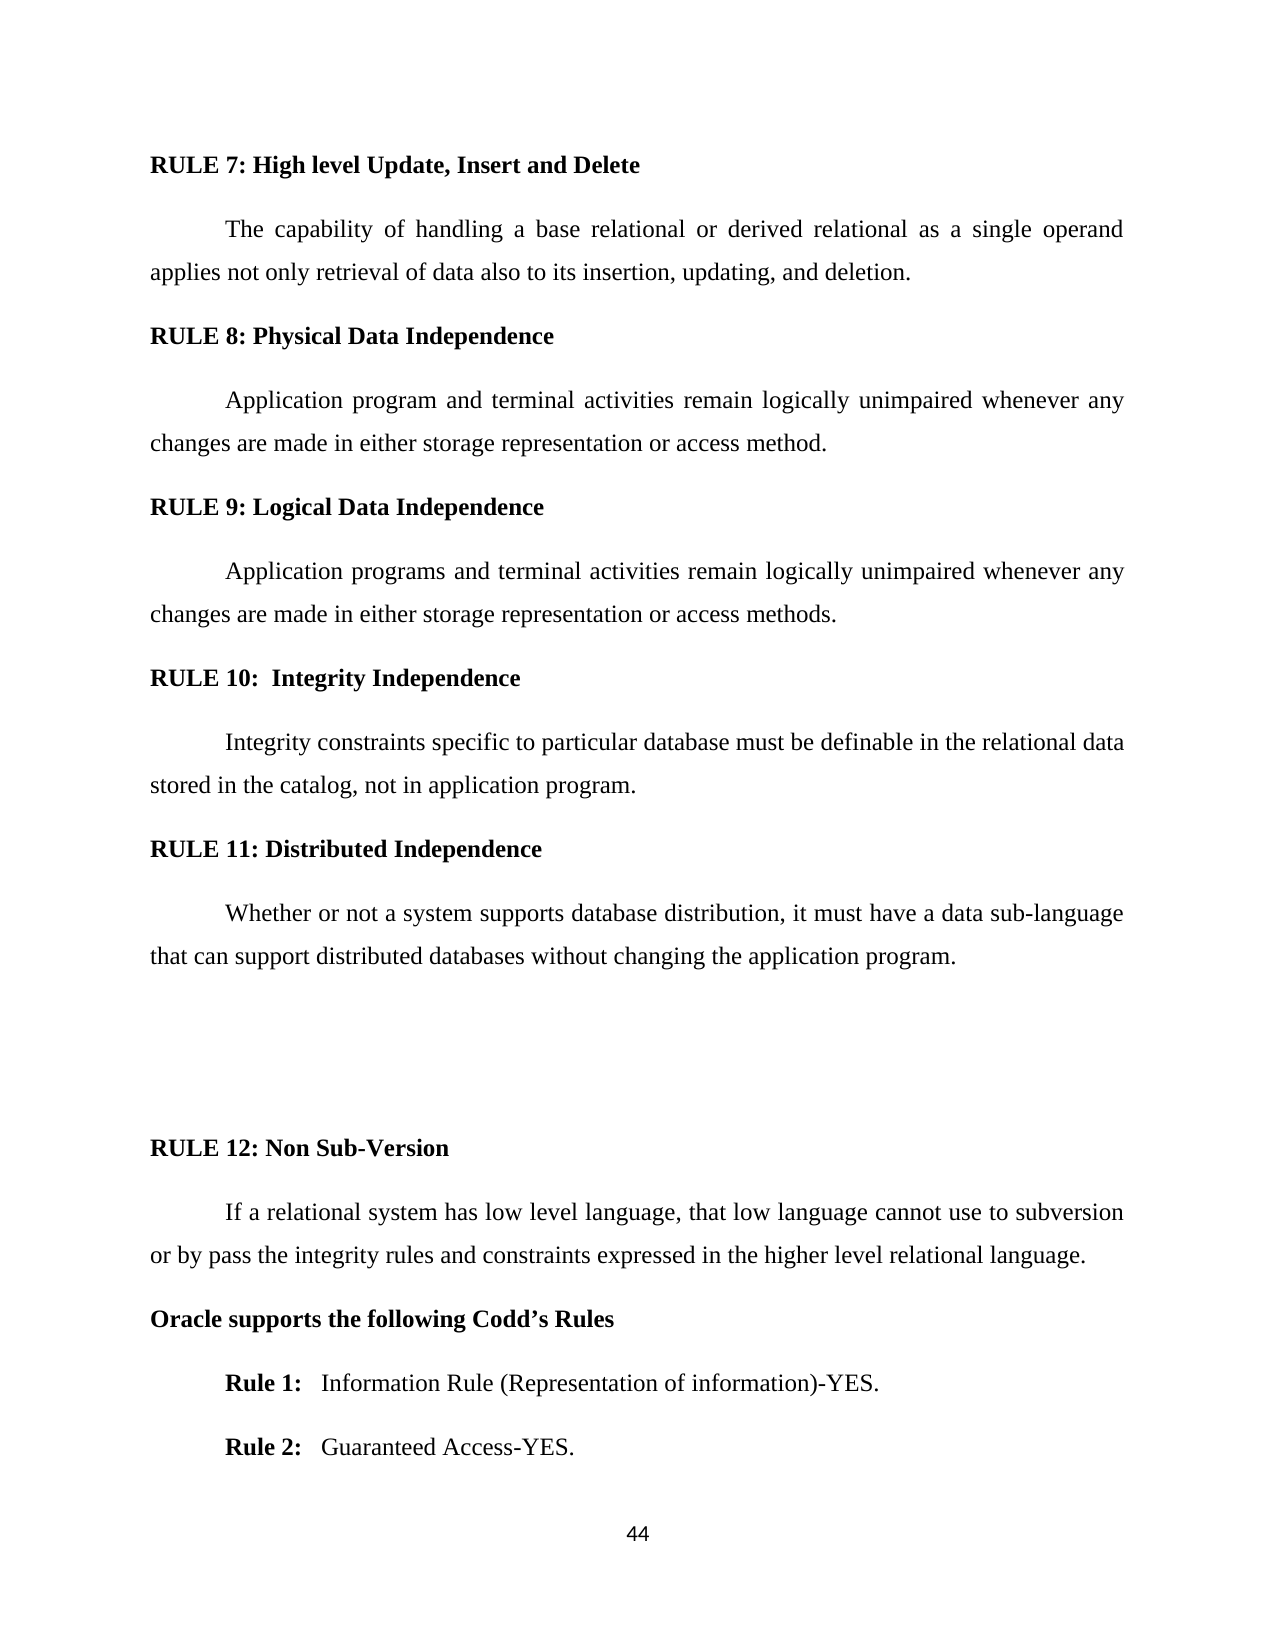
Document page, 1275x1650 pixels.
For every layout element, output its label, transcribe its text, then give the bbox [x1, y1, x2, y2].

text Integrity constraints specific to particular database must be definable in the relational data stored in the catalog, not in application program. [150, 727, 1125, 799]
text RULE 10: Integrity Independence [150, 663, 1125, 692]
text RULE 11: Distributed Independence [150, 834, 1125, 863]
text RULE 7: High level Update, Insert and Delete [150, 150, 1125, 179]
text RULE 9: Logical Data Independence [150, 492, 1125, 521]
text Rule 1: Information Rule (Representation of information)-YES. [150, 1368, 1125, 1397]
text RULE 8: Physical Data Independence [150, 321, 1125, 350]
text Whether or not a system supports database distribution, it must have a data sub-language that can support distributed databases without changing the application program. [150, 898, 1125, 970]
text Oracle supports the following Codd’s Rules [150, 1304, 1125, 1333]
text The capability of handling a base relational or derived relational as a single operand applies not only retrieval of data also to its insertion, updating, and deletion. [150, 214, 1125, 286]
text Application programs and terminal activities remain logically unimpaired whenever any changes are made in either storage representation or access methods. [150, 556, 1125, 628]
text RULE 12: Non Sub-Version [150, 1133, 1125, 1162]
text If a relational system has low level language, that low language cannot use to subversion or by pass the integrity rules and constraints expressed in the higher level relational language. [150, 1197, 1125, 1269]
text Rule 2: Guaranteed Access-YES. [150, 1432, 1125, 1461]
text Application program and terminal activities remain logically unimpaired whenever any changes are made in either storage representation or access method. [150, 385, 1125, 457]
